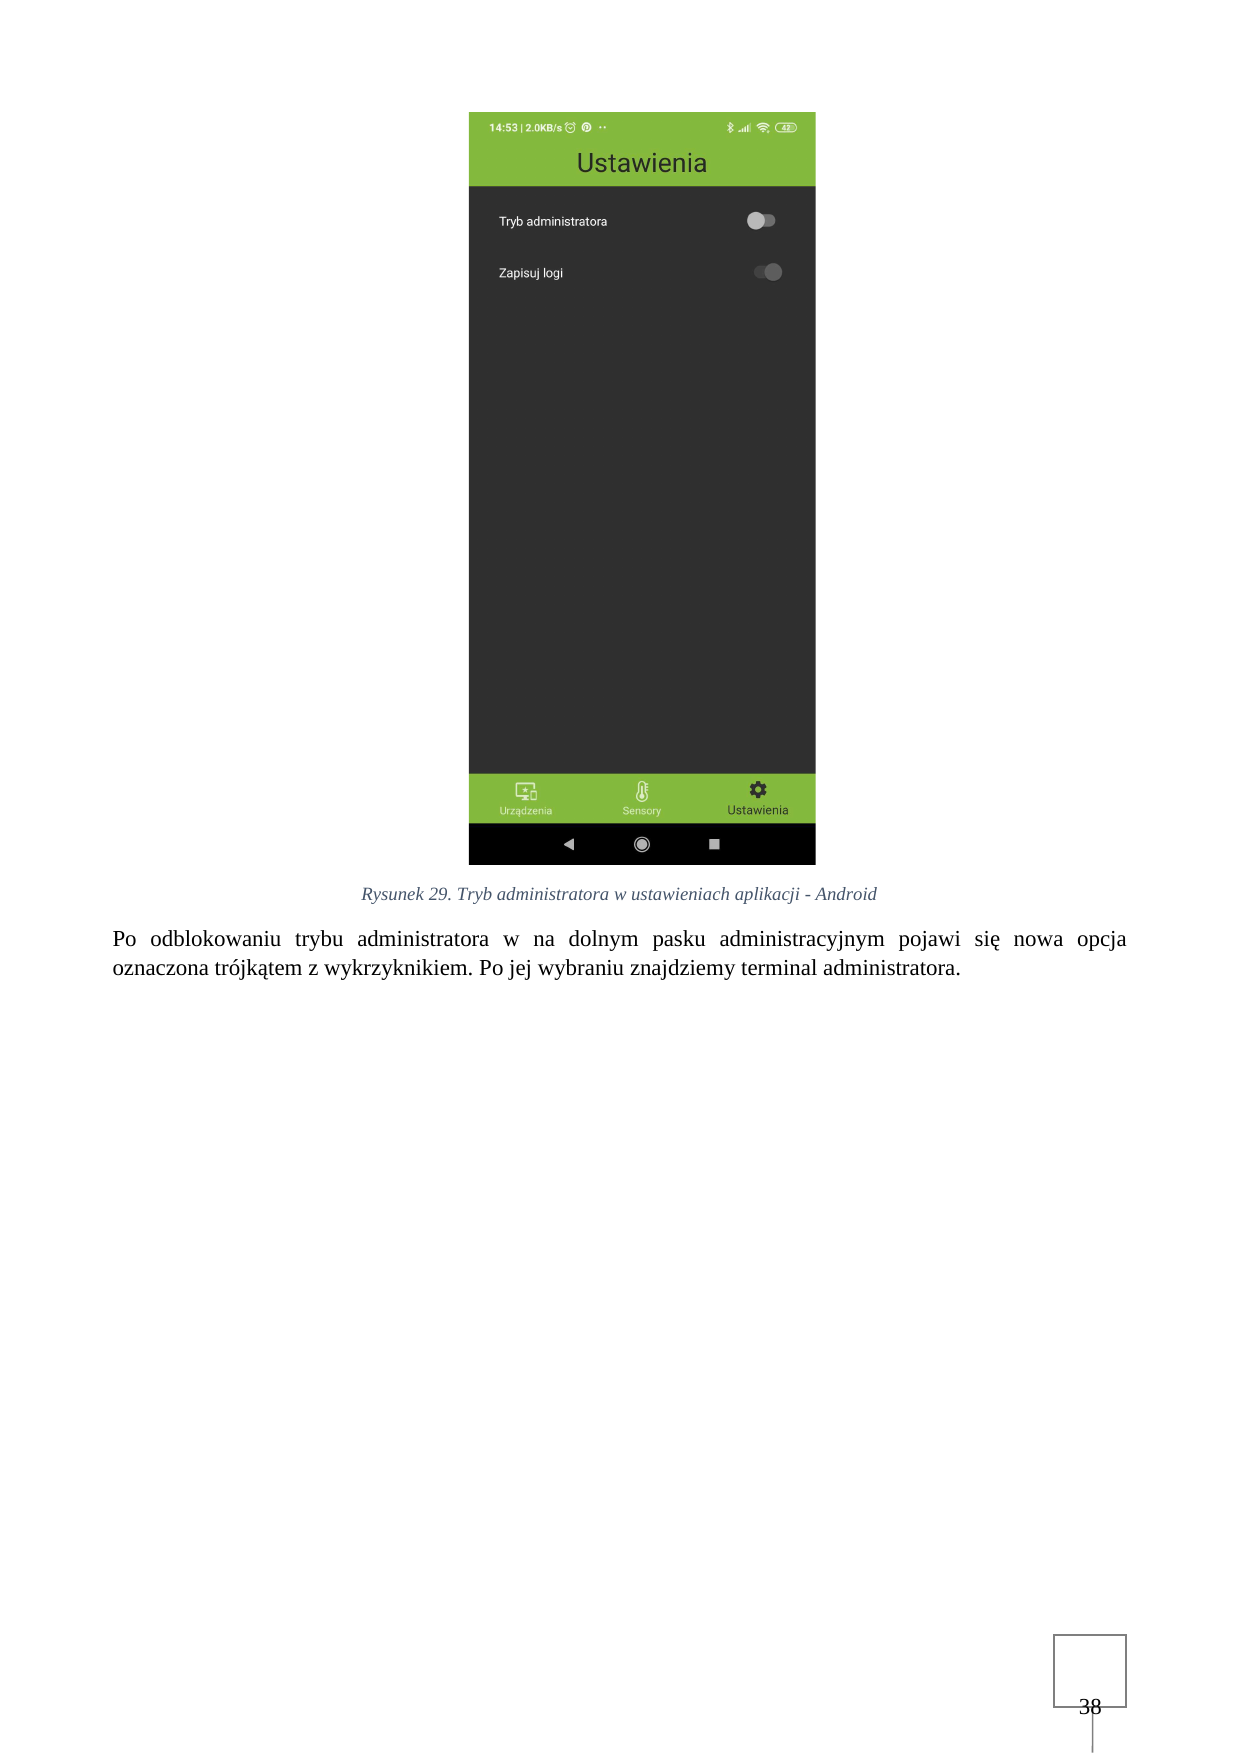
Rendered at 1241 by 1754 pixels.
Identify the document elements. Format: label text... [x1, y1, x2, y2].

text Po odblokowaniu trybu administratora w na dolnym pasku administracyjnym pojawi się nowa opcja oznaczona trójkątem z wykrzyknikiem. Po jej wybraniu znajdziemy terminal administratora. [112, 926, 1128, 980]
picture [468, 112, 816, 865]
